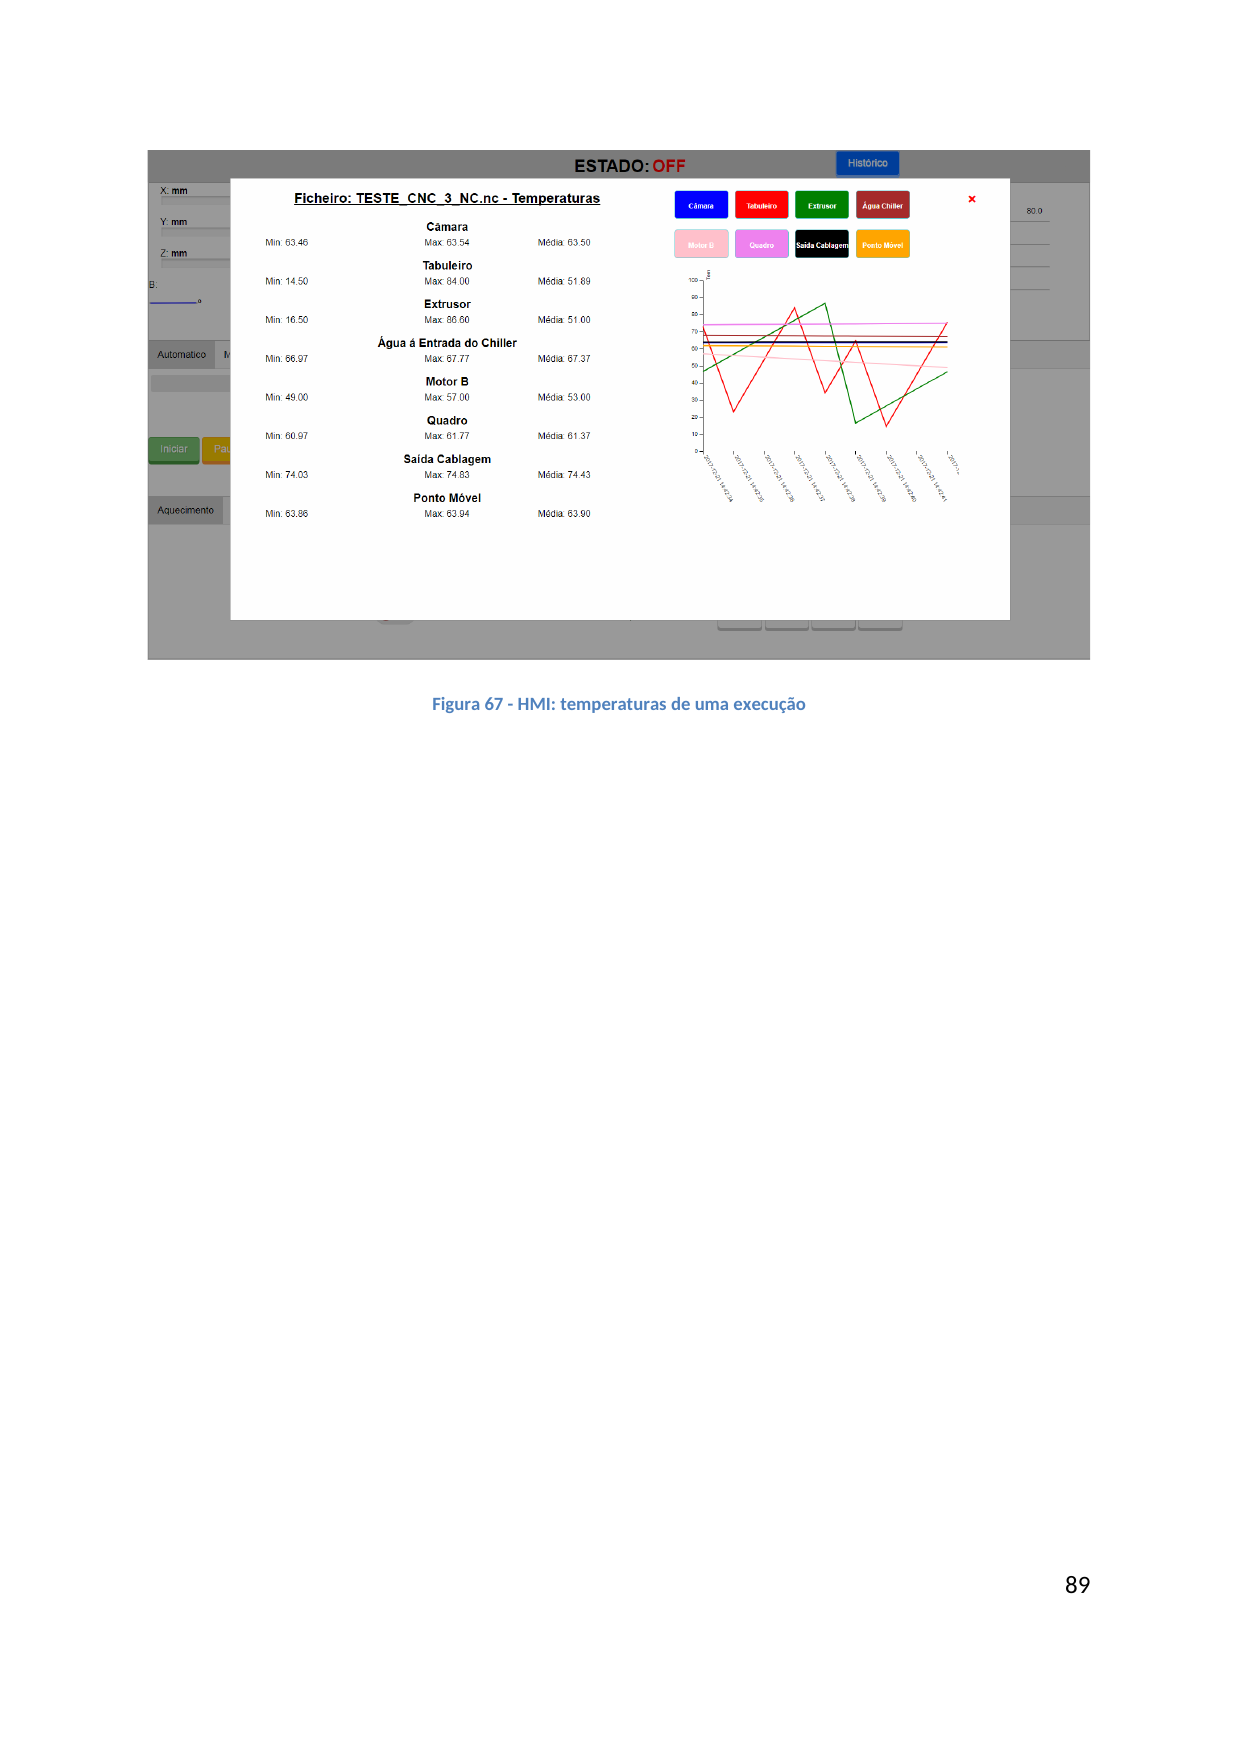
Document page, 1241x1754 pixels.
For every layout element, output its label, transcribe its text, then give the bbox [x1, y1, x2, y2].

picture [147, 150, 1091, 660]
